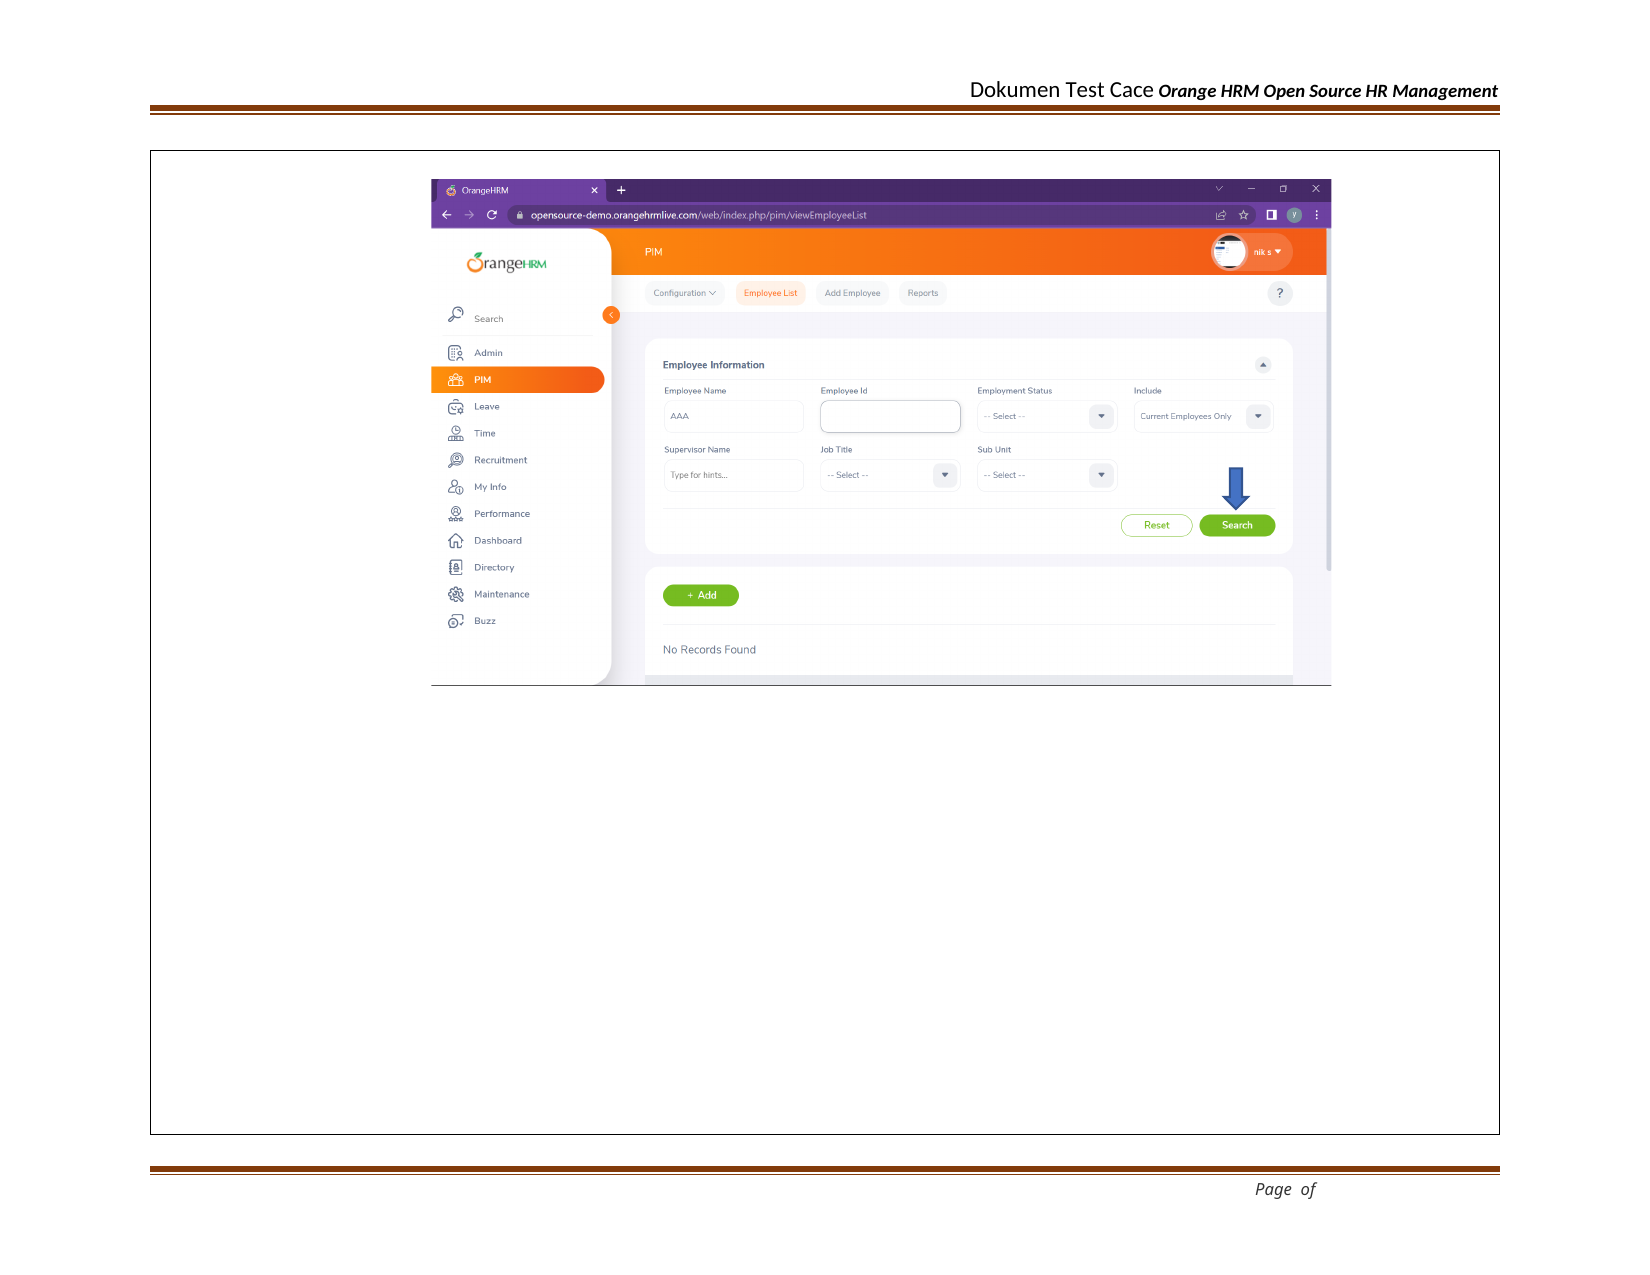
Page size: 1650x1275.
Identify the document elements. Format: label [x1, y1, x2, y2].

table_cell [151, 151, 1499, 1134]
picture [431, 179, 1332, 686]
